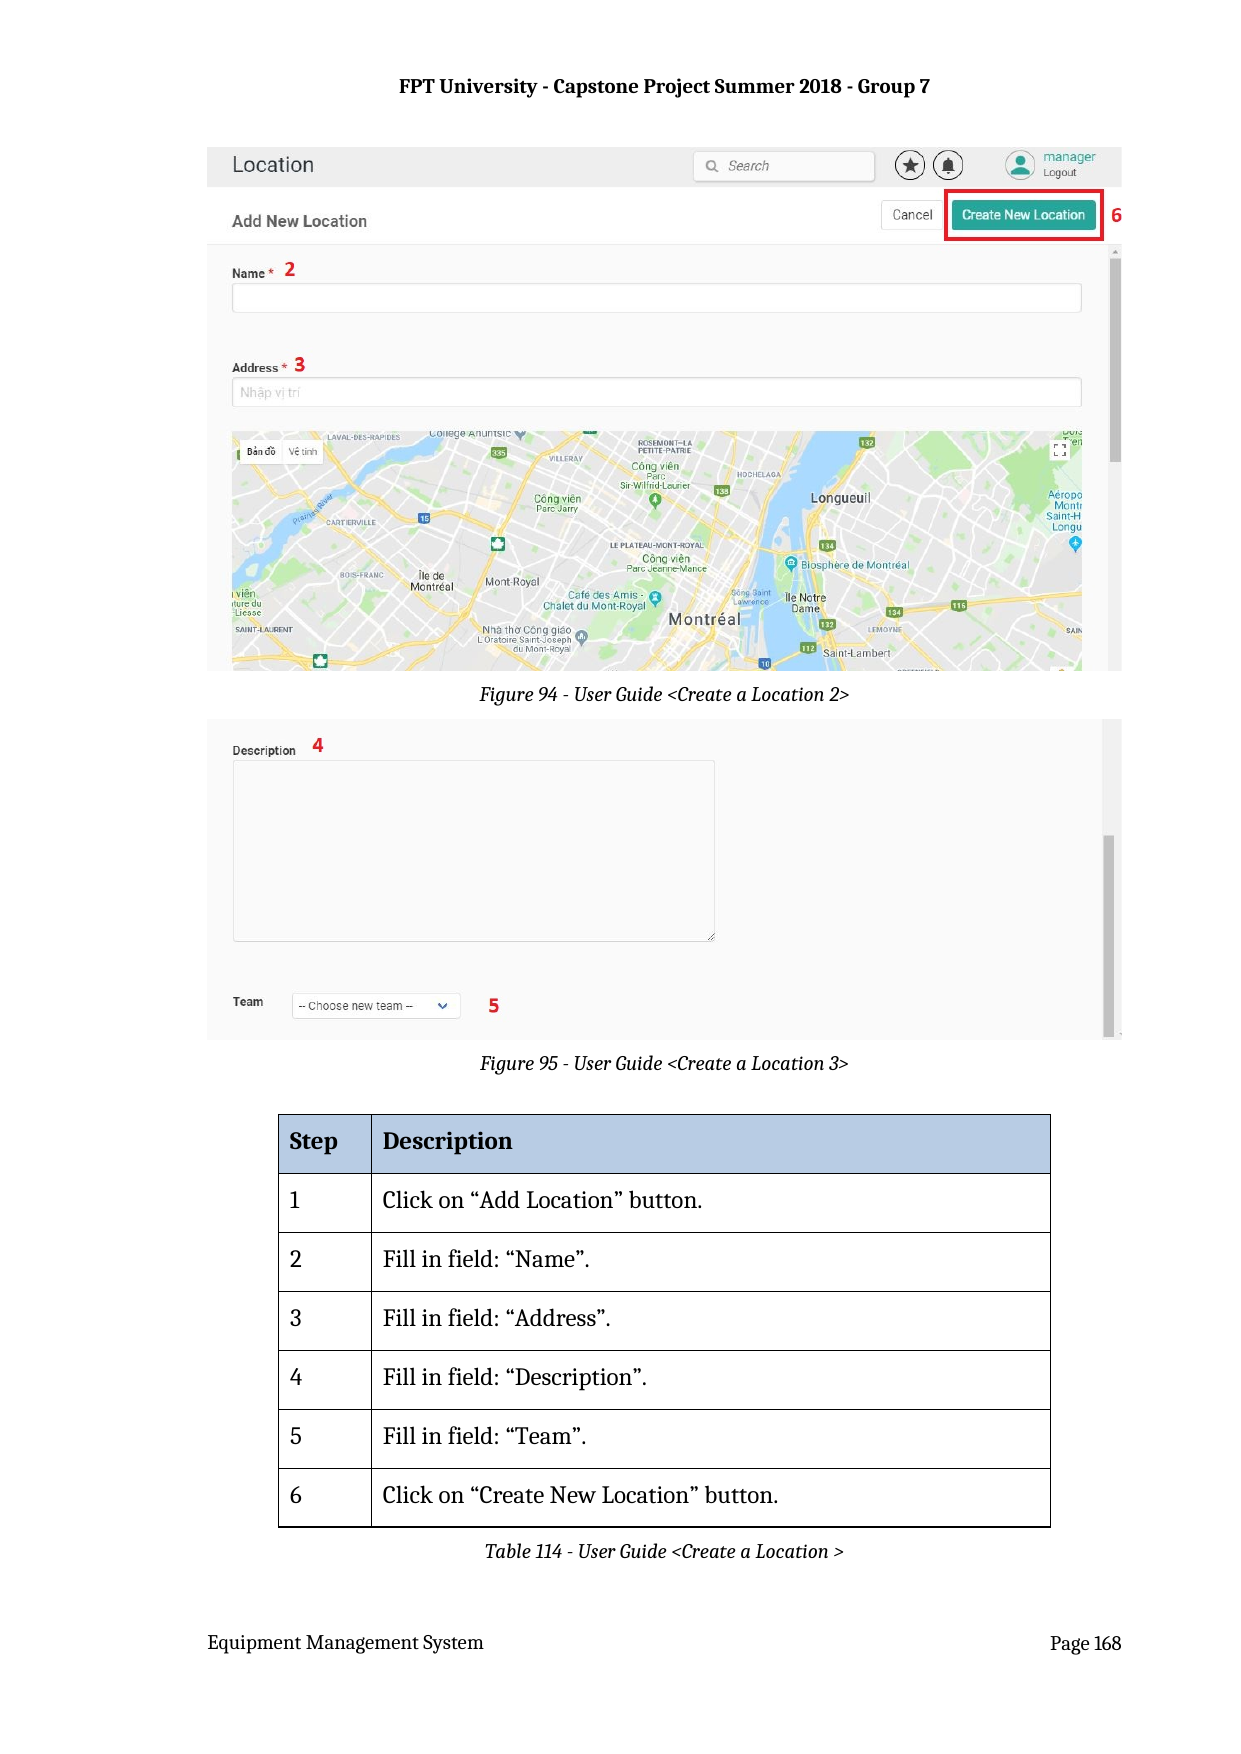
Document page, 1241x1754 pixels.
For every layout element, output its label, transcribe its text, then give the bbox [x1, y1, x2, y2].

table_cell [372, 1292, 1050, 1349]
picture [207, 147, 1122, 671]
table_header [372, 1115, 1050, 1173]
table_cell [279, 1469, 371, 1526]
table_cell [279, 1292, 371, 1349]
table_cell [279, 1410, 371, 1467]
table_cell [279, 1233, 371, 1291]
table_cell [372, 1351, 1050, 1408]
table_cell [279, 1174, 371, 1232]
text Figure 95 - User Guide <Create a Location 3> [207, 1052, 1122, 1076]
text Figure 94 - User Guide <Create a Location 2> [207, 683, 1122, 707]
picture [207, 719, 1122, 1040]
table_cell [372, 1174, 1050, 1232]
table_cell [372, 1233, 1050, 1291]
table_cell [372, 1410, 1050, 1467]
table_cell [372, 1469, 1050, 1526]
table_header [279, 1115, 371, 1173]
text Table 114 - User Guide <Create a Location > [207, 1540, 1122, 1564]
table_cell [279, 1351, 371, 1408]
